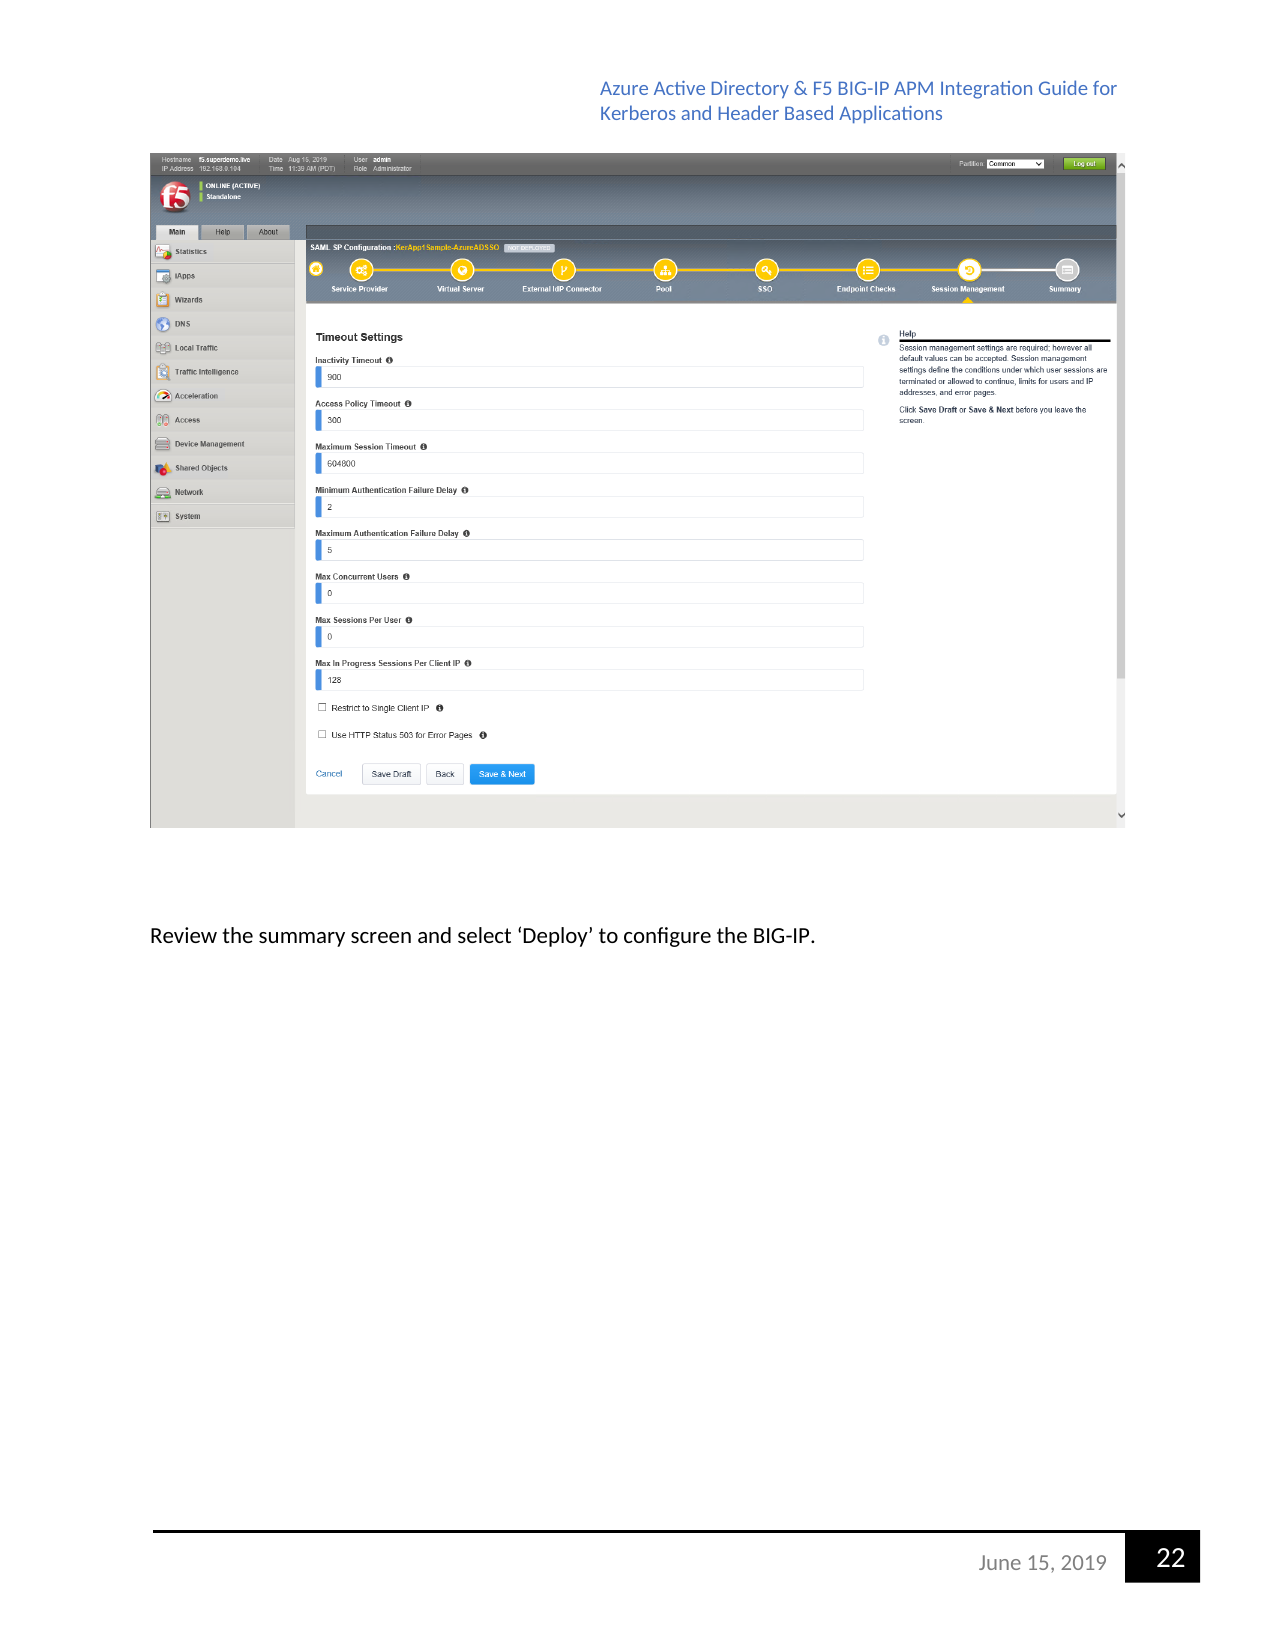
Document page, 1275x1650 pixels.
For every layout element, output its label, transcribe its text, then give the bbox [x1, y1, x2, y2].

text Review the summary screen and select ‘Deploy’ to configure the BIG-IP. [150, 921, 1125, 949]
picture [150, 153, 1125, 828]
